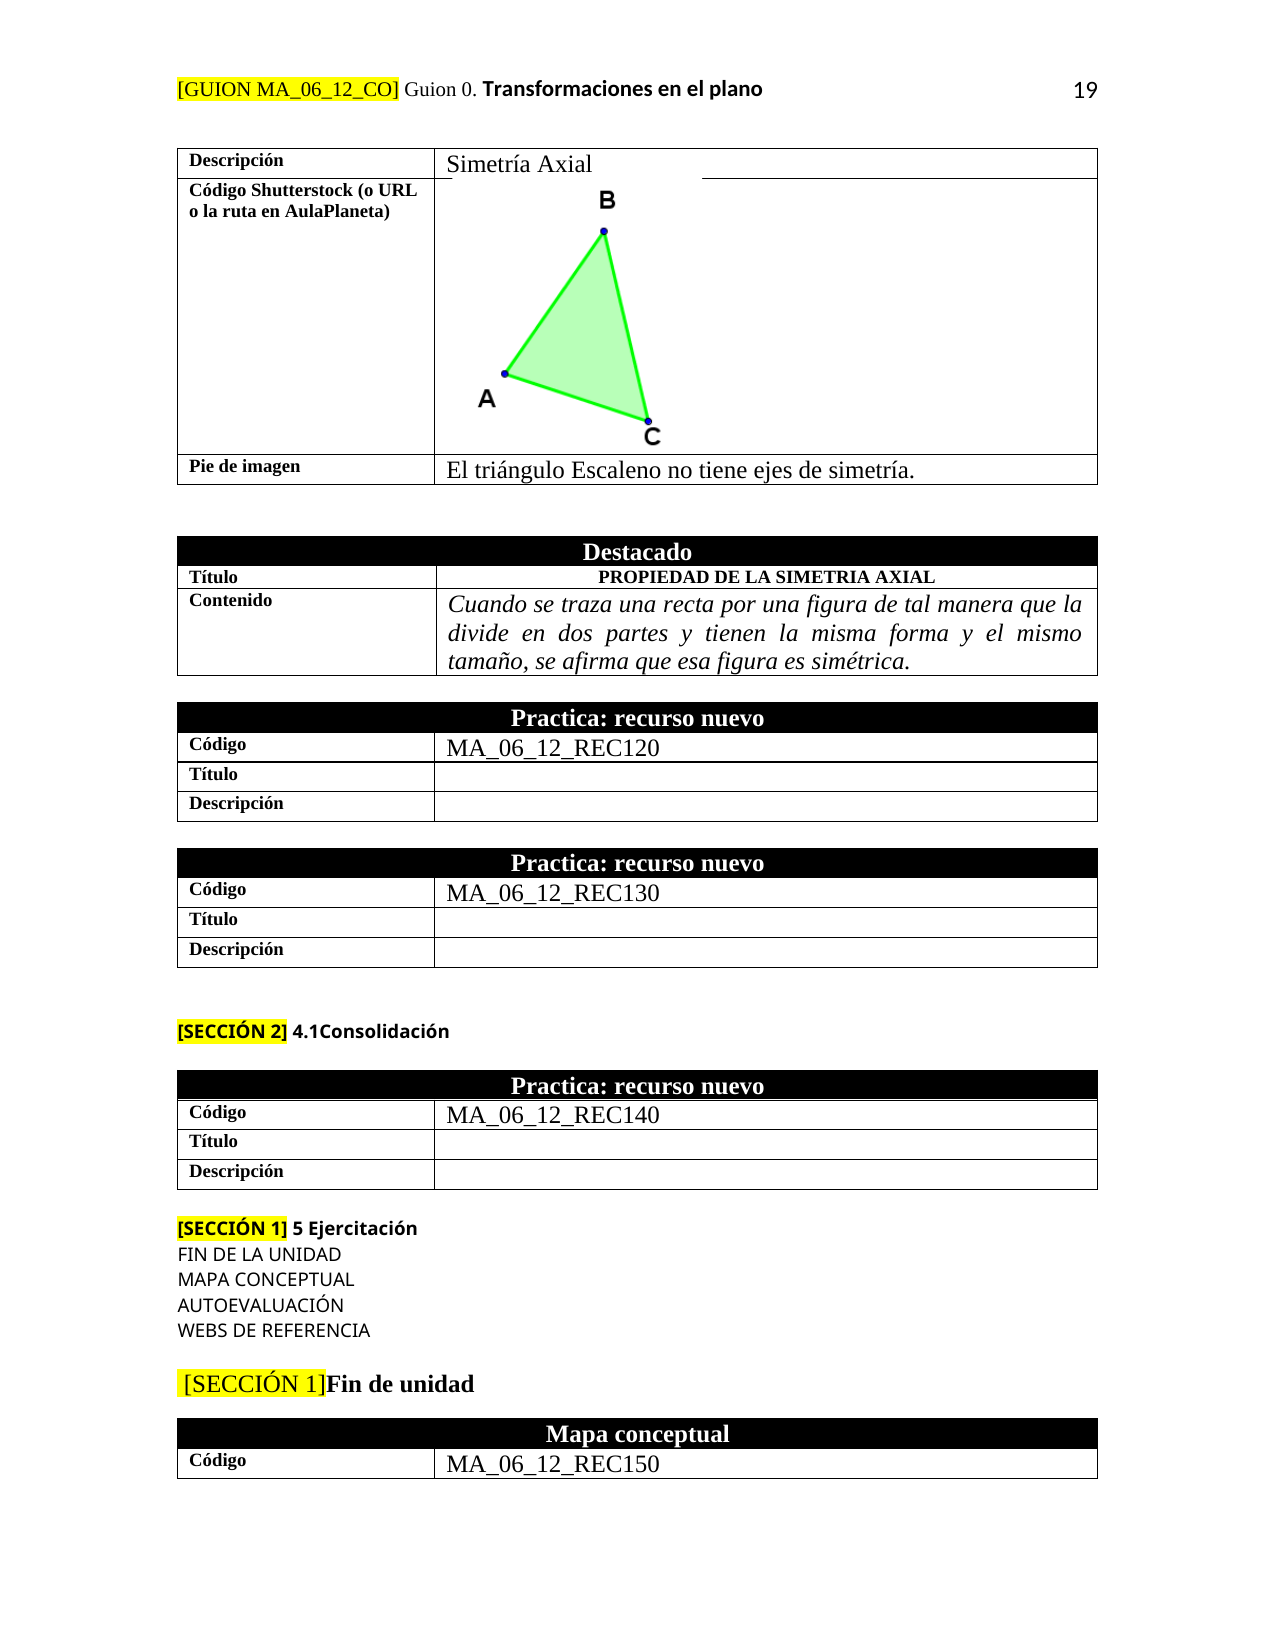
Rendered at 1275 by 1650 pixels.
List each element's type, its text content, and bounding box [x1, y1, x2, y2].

table_cell [435, 792, 1097, 821]
table_cell Título [178, 1130, 434, 1159]
text AUTOEVALUACIÓN [177, 1292, 1098, 1318]
table_header Destacado [178, 537, 1097, 565]
text MAPA CONCEPTUAL [177, 1267, 1098, 1292]
table_header Mapa conceptual [178, 1419, 1097, 1448]
text FIN DE LA UNIDAD [177, 1241, 1098, 1267]
table_cell Código [178, 733, 434, 761]
table_cell Descripción [178, 792, 434, 821]
table_cell Título [178, 908, 434, 937]
table_header Practica: recurso nuevo [178, 703, 1097, 732]
table_cell Simetría Axial [435, 149, 1097, 177]
table_cell Título [178, 763, 434, 791]
table_cell Código [178, 1449, 434, 1478]
table_cell [435, 908, 1097, 937]
text WEBS DE REFERENCIA [177, 1318, 1098, 1343]
table_cell Descripción [178, 938, 434, 967]
table_cell Contenido [178, 589, 436, 675]
table_cell Título [178, 566, 436, 588]
table_cell MA_06_12_REC130 [435, 878, 1097, 907]
text [SECCIÓN 2] 4.1Consolidación [287, 1019, 1098, 1044]
table_cell MA_06_12_REC140 [435, 1101, 1097, 1129]
table_header Practica: recurso nuevo [178, 849, 1097, 877]
picture [452, 178, 703, 454]
table_cell Pie de imagen [178, 455, 434, 483]
table_cell [435, 938, 1097, 967]
table_cell [703, 179, 1097, 454]
table_cell Descripción [178, 149, 434, 177]
table_cell PROPIEDAD DE LA SIMETRIA AXIAL [437, 566, 1097, 588]
table_cell Cuando se traza una recta por una figura de tal manera que la divide en dos partes y tienen la misma forma y el mismo tamaño, se afirma que esa figura es simétrica. [437, 589, 1097, 675]
table_cell Código [178, 878, 434, 907]
table_cell Descripción [178, 1160, 434, 1189]
text [SECCIÓN 1] 5 Ejercitación [287, 1216, 1098, 1241]
table_cell [435, 1160, 1097, 1189]
table_cell [435, 179, 452, 454]
table_cell MA_06_12_REC150 [435, 1449, 1097, 1478]
table_header Practica: recurso nuevo [178, 1071, 1097, 1099]
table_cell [178, 179, 434, 454]
text [SECCIÓN 1]Fin de unidad [326, 1369, 1098, 1397]
table_cell [435, 1130, 1097, 1159]
table_cell MA_06_12_REC120 [435, 733, 1097, 761]
table_cell [435, 763, 1097, 791]
table_cell El triángulo Escaleno no tiene ejes de simetría. [435, 455, 1097, 483]
table_cell Código [178, 1101, 434, 1129]
